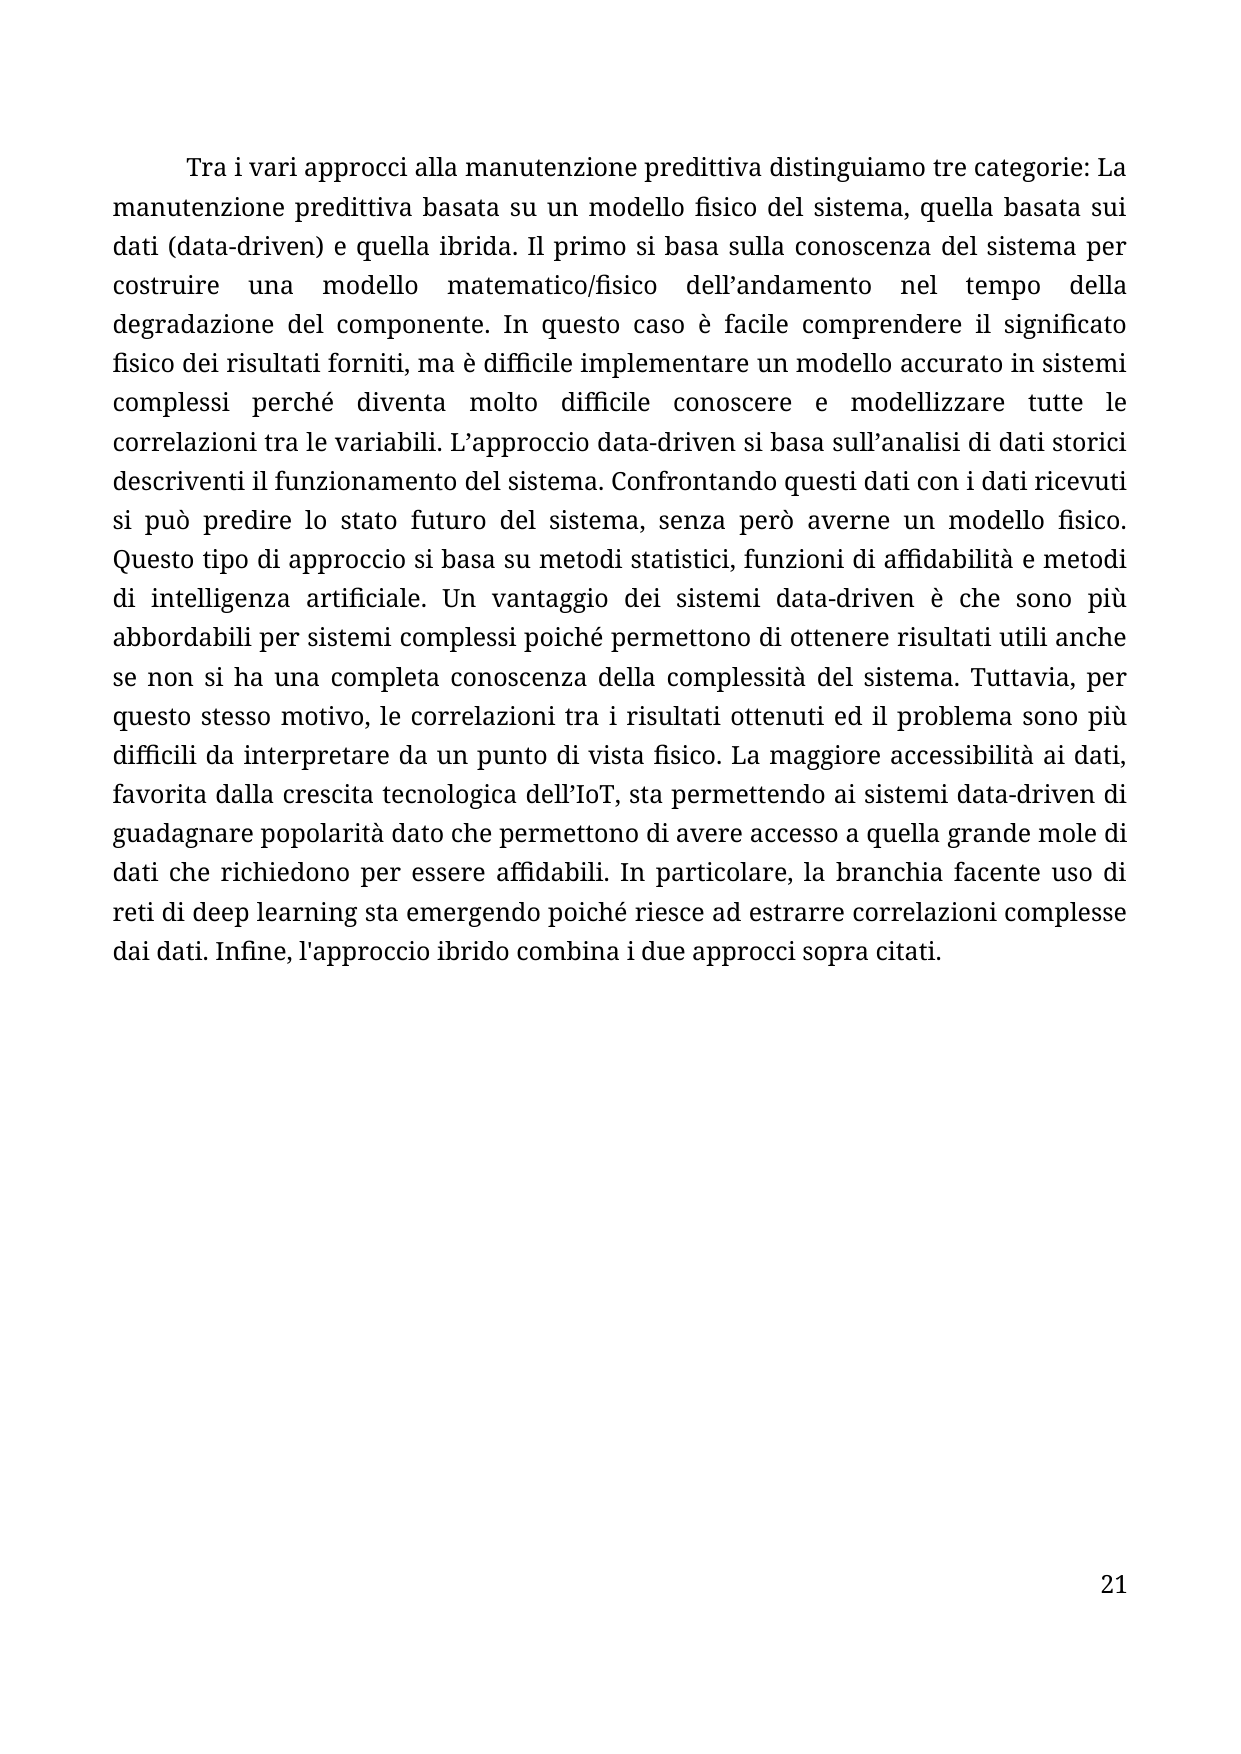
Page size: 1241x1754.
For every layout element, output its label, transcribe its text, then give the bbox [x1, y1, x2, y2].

text Tra i vari approcci alla manutenzione predittiva distinguiamo tre categorie: La manutenzione predittiva basata su un modello fisico del sistema, quella basata sui dati (data-driven) e quella ibrida. Il primo si basa sulla conoscenza del sistema per costruire una modello matematico/fisico dell’andamento nel tempo della degradazione del componente. In questo caso è facile comprendere il significato fisico dei risultati forniti, ma è difficile implementare un modello accurato in sistemi complessi perché diventa molto difficile conoscere e modellizzare tutte le correlazioni tra le variabili. L’approccio data-driven si basa sull’analisi di dati storici descriventi il funzionamento del sistema. Confrontando questi dati con i dati ricevuti si può predire lo stato futuro del sistema, senza però averne un modello fisico. Questo tipo di approccio si basa su metodi statistici, funzioni di affidabilità e metodi di intelligenza artificiale. Un vantaggio dei sistemi data-driven è che sono più abbordabili per sistemi complessi poiché permettono di ottenere risultati utili anche se non si ha una completa conoscenza della complessità del sistema. Tuttavia, per questo stesso motivo, le correlazioni tra i risultati ottenuti ed il problema sono più difficili da interpretare da un punto di vista fisico. La maggiore accessibilità ai dati, favorita dalla crescita tecnologica dell’IoT, sta permettendo ai sistemi data-driven di guadagnare popolarità dato che permettono di avere accesso a quella grande mole di dati che richiedono per essere affidabili. In particolare, la branchia facente uso di reti di deep learning sta emergendo poiché riesce ad estrarre correlazioni complesse dai dati. Infine, l'approccio ibrido combina i due approcci sopra citati. [112, 150, 1128, 967]
